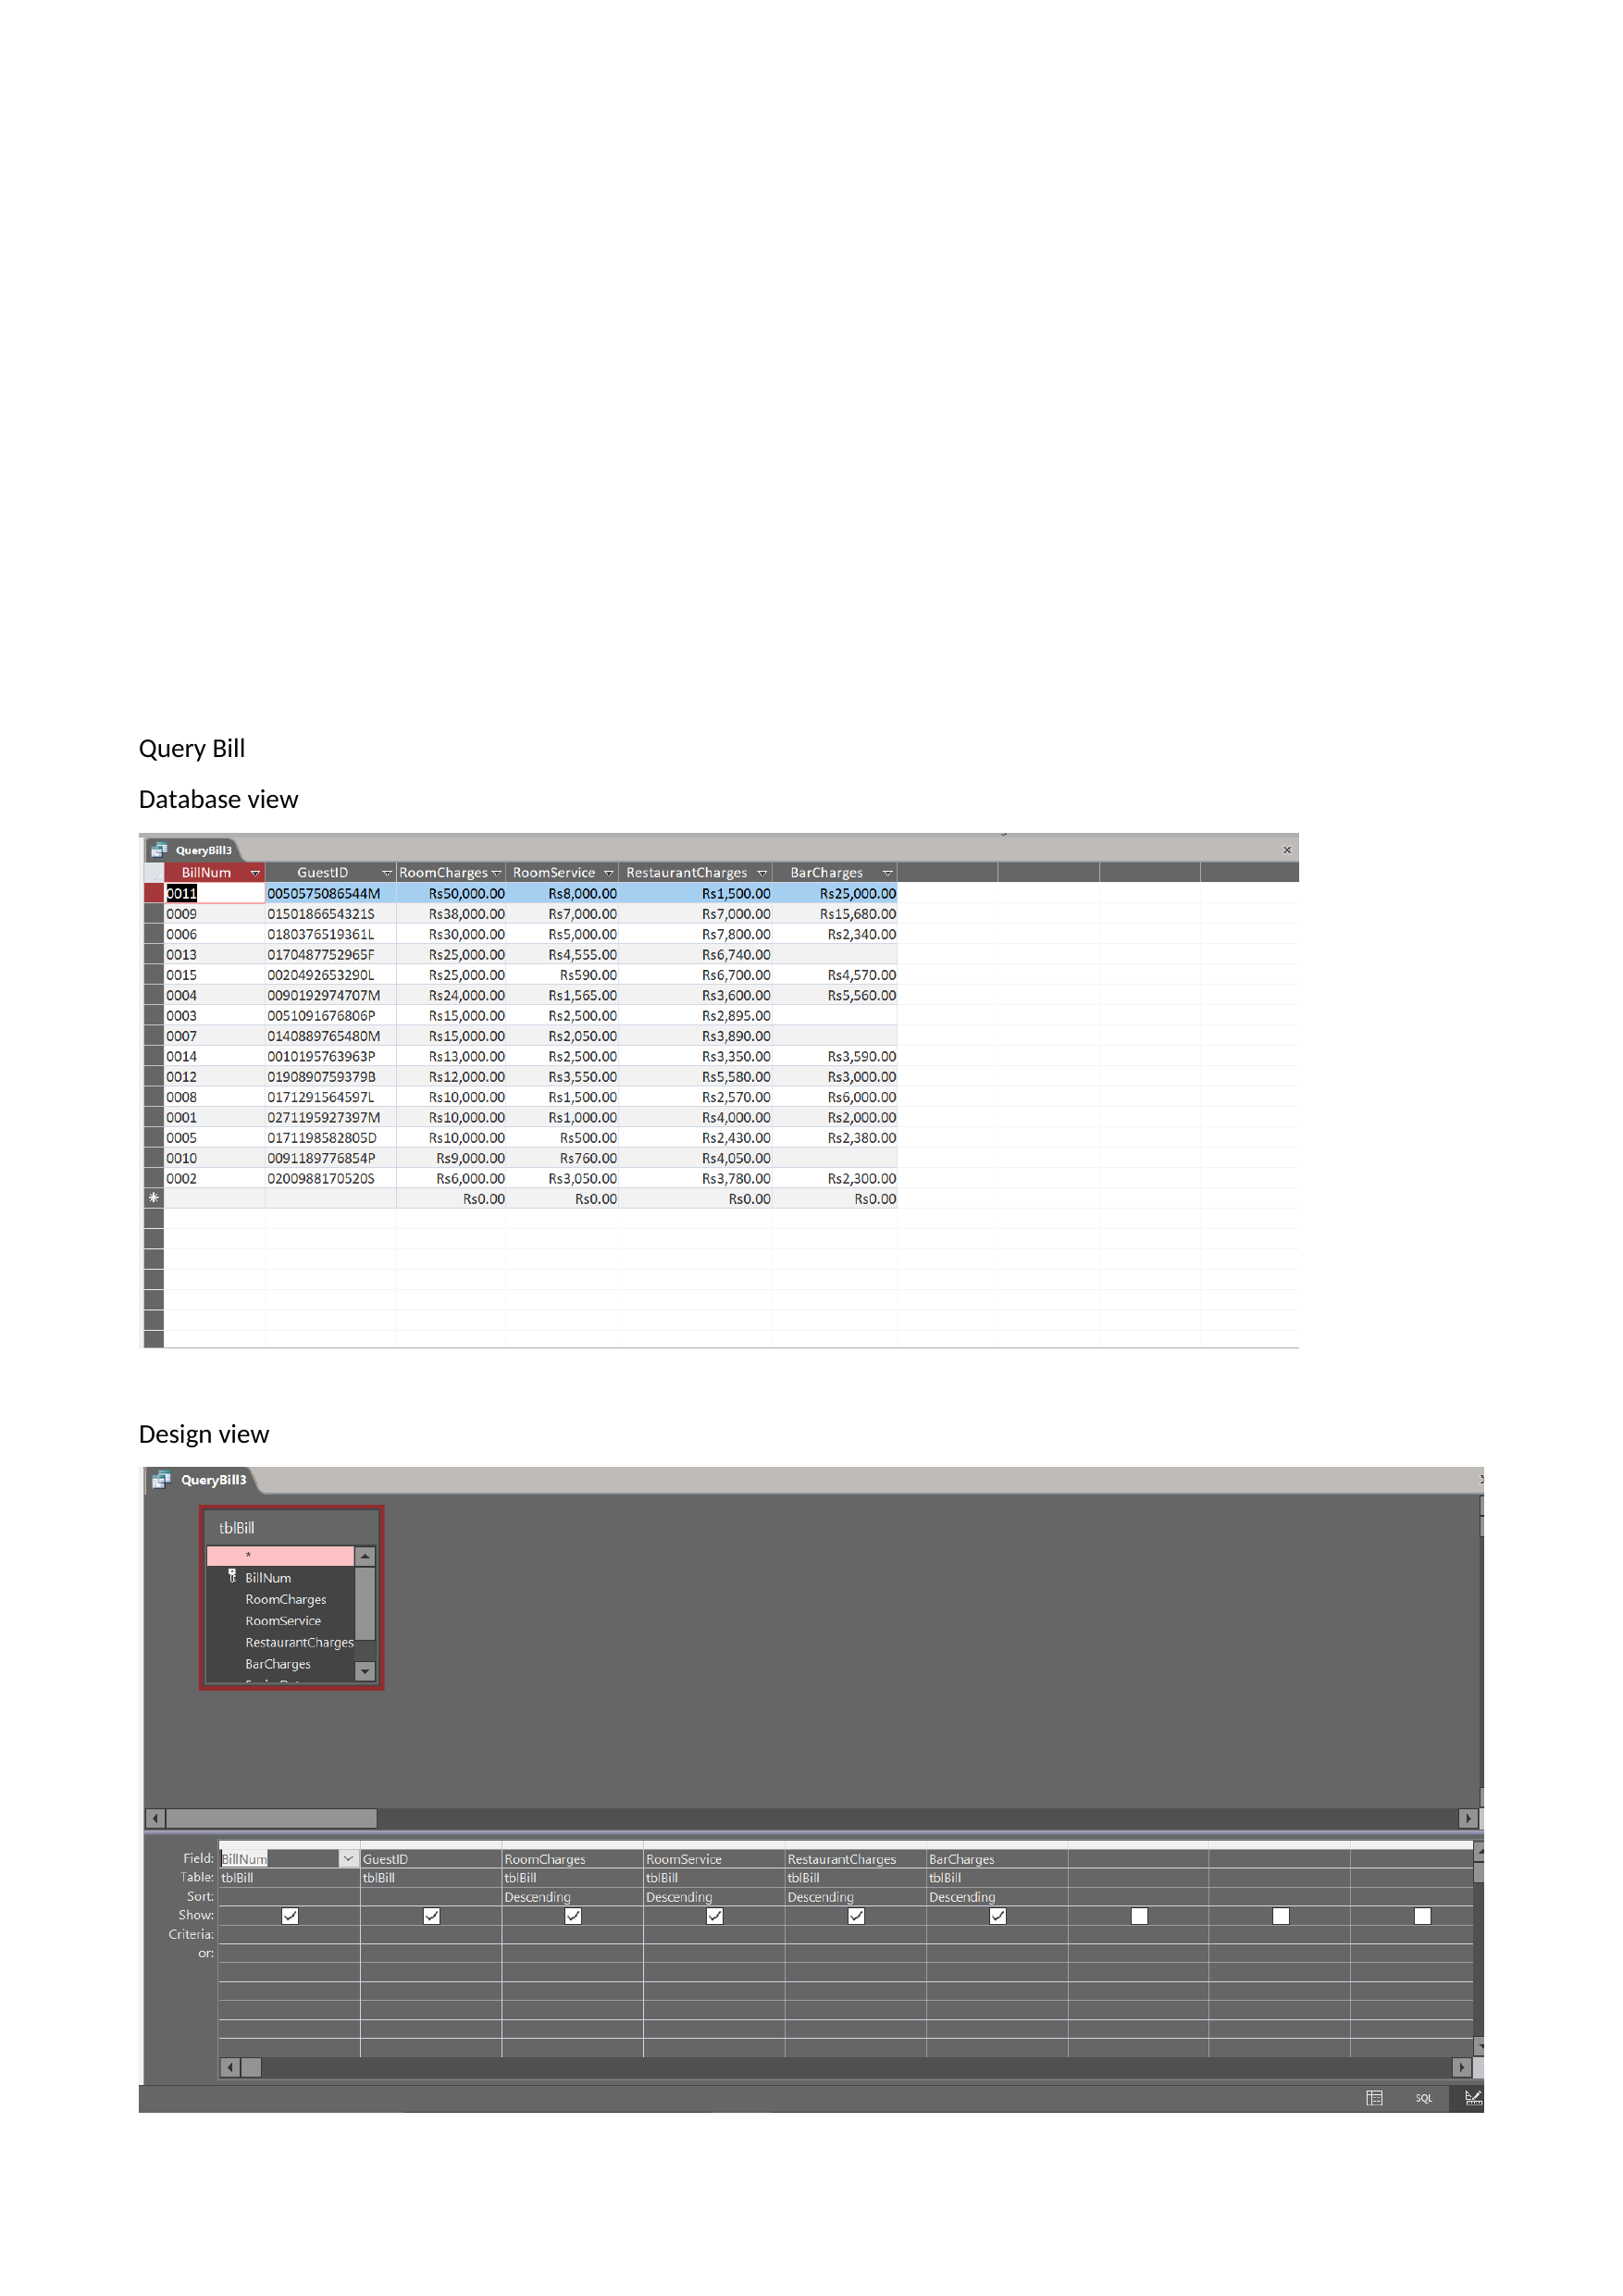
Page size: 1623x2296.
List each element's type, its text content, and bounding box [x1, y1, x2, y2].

text Design view [139, 1417, 1484, 1449]
text Query Bill [139, 731, 1484, 764]
picture [139, 1467, 1484, 2113]
picture [139, 833, 1299, 1348]
text Database view [139, 782, 1484, 815]
